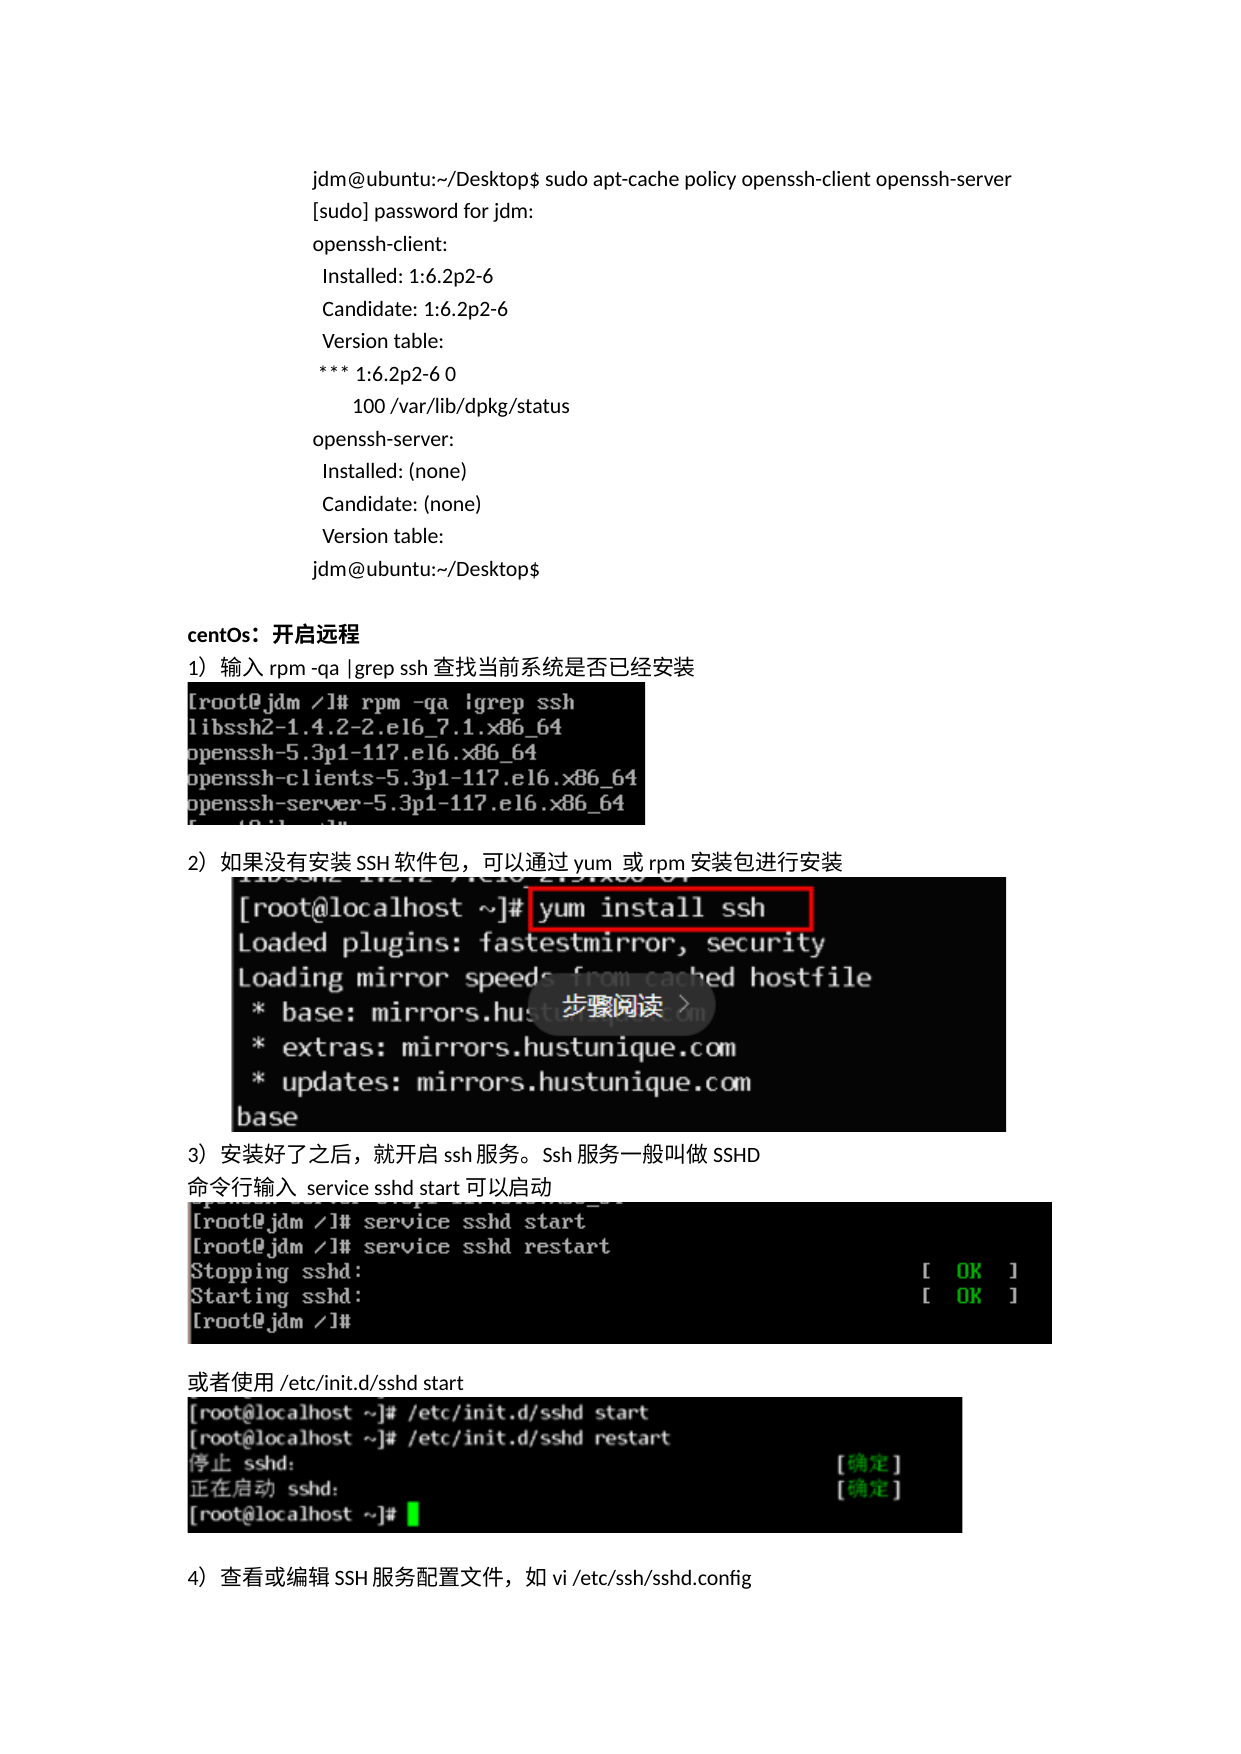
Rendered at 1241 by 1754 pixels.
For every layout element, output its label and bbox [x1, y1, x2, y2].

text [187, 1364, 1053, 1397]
picture [187, 1397, 963, 1533]
picture [187, 682, 646, 825]
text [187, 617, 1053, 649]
picture [187, 1202, 1052, 1344]
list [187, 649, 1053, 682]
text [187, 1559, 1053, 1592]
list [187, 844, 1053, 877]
picture [231, 877, 1007, 1132]
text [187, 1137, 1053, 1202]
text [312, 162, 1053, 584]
